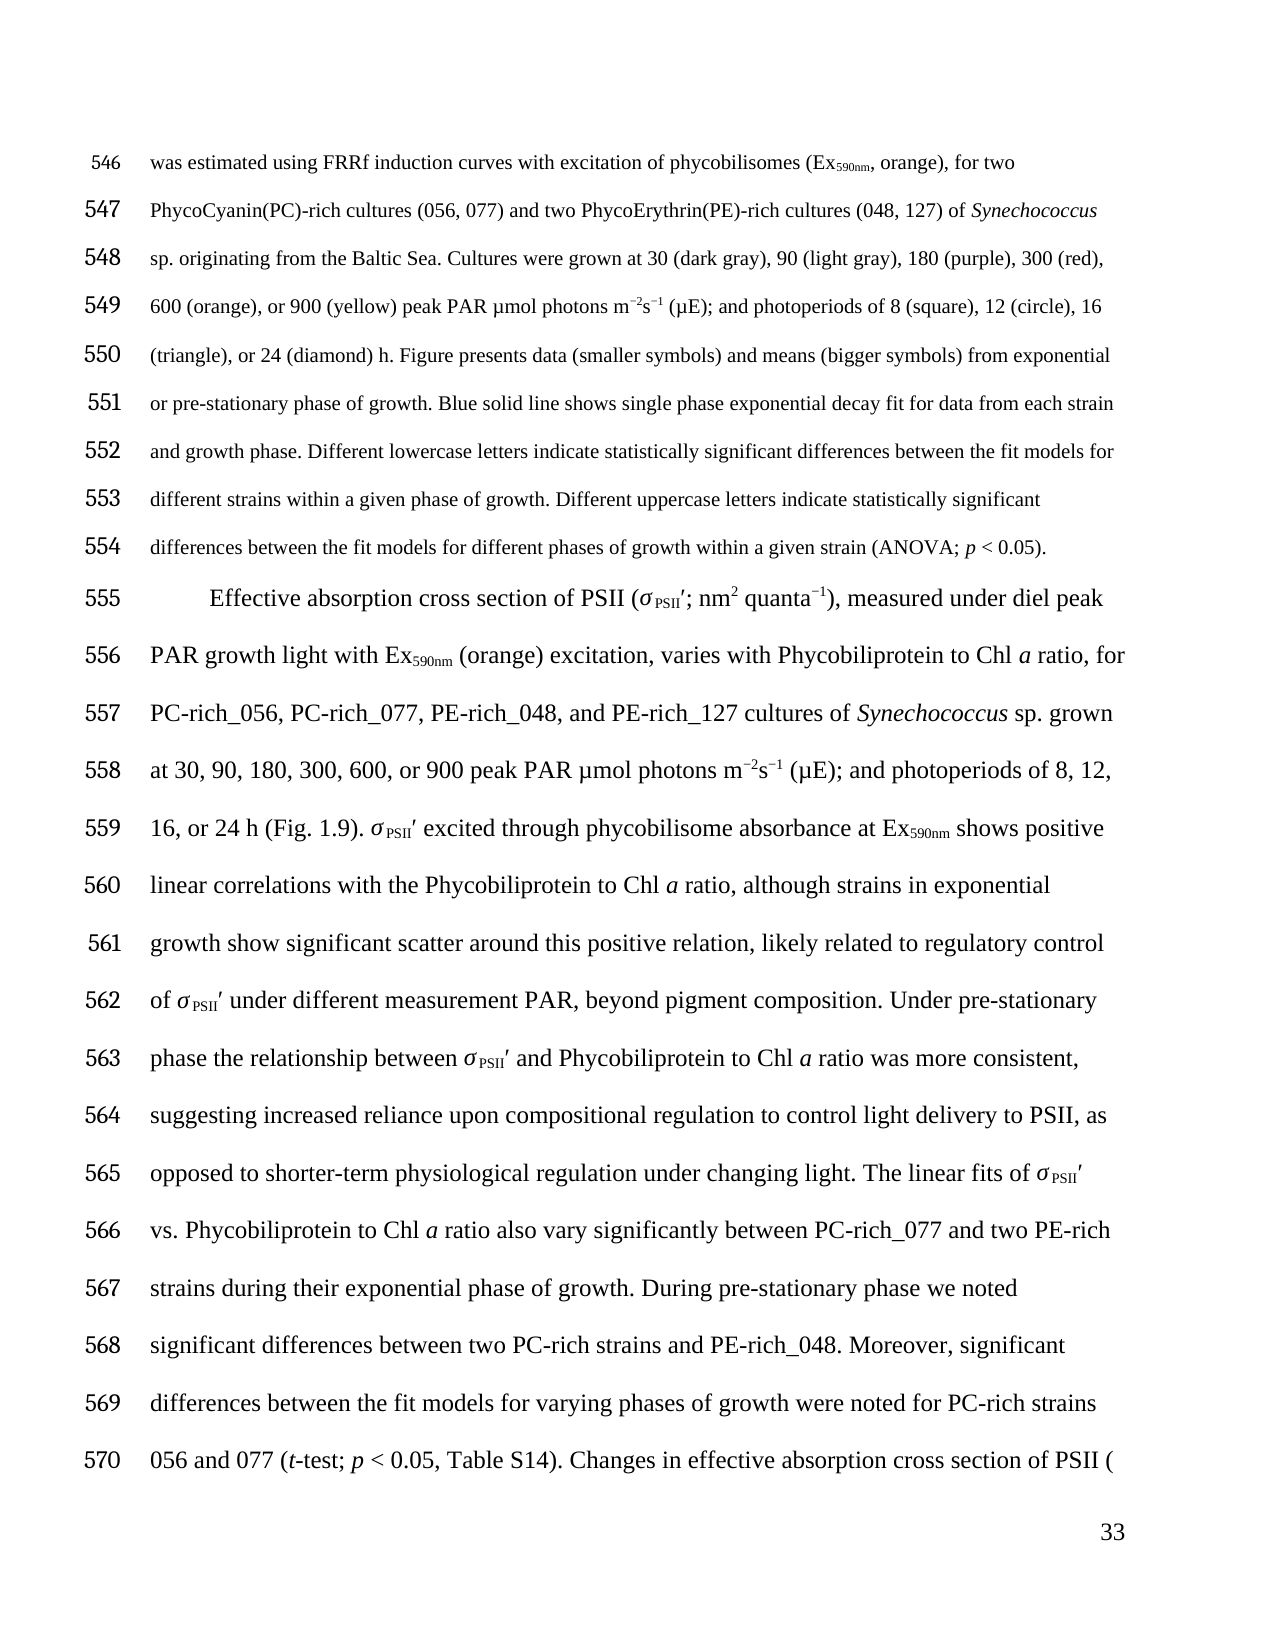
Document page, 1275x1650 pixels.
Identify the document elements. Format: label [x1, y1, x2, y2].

text [150, 150, 1125, 559]
text [150, 583, 1125, 1474]
